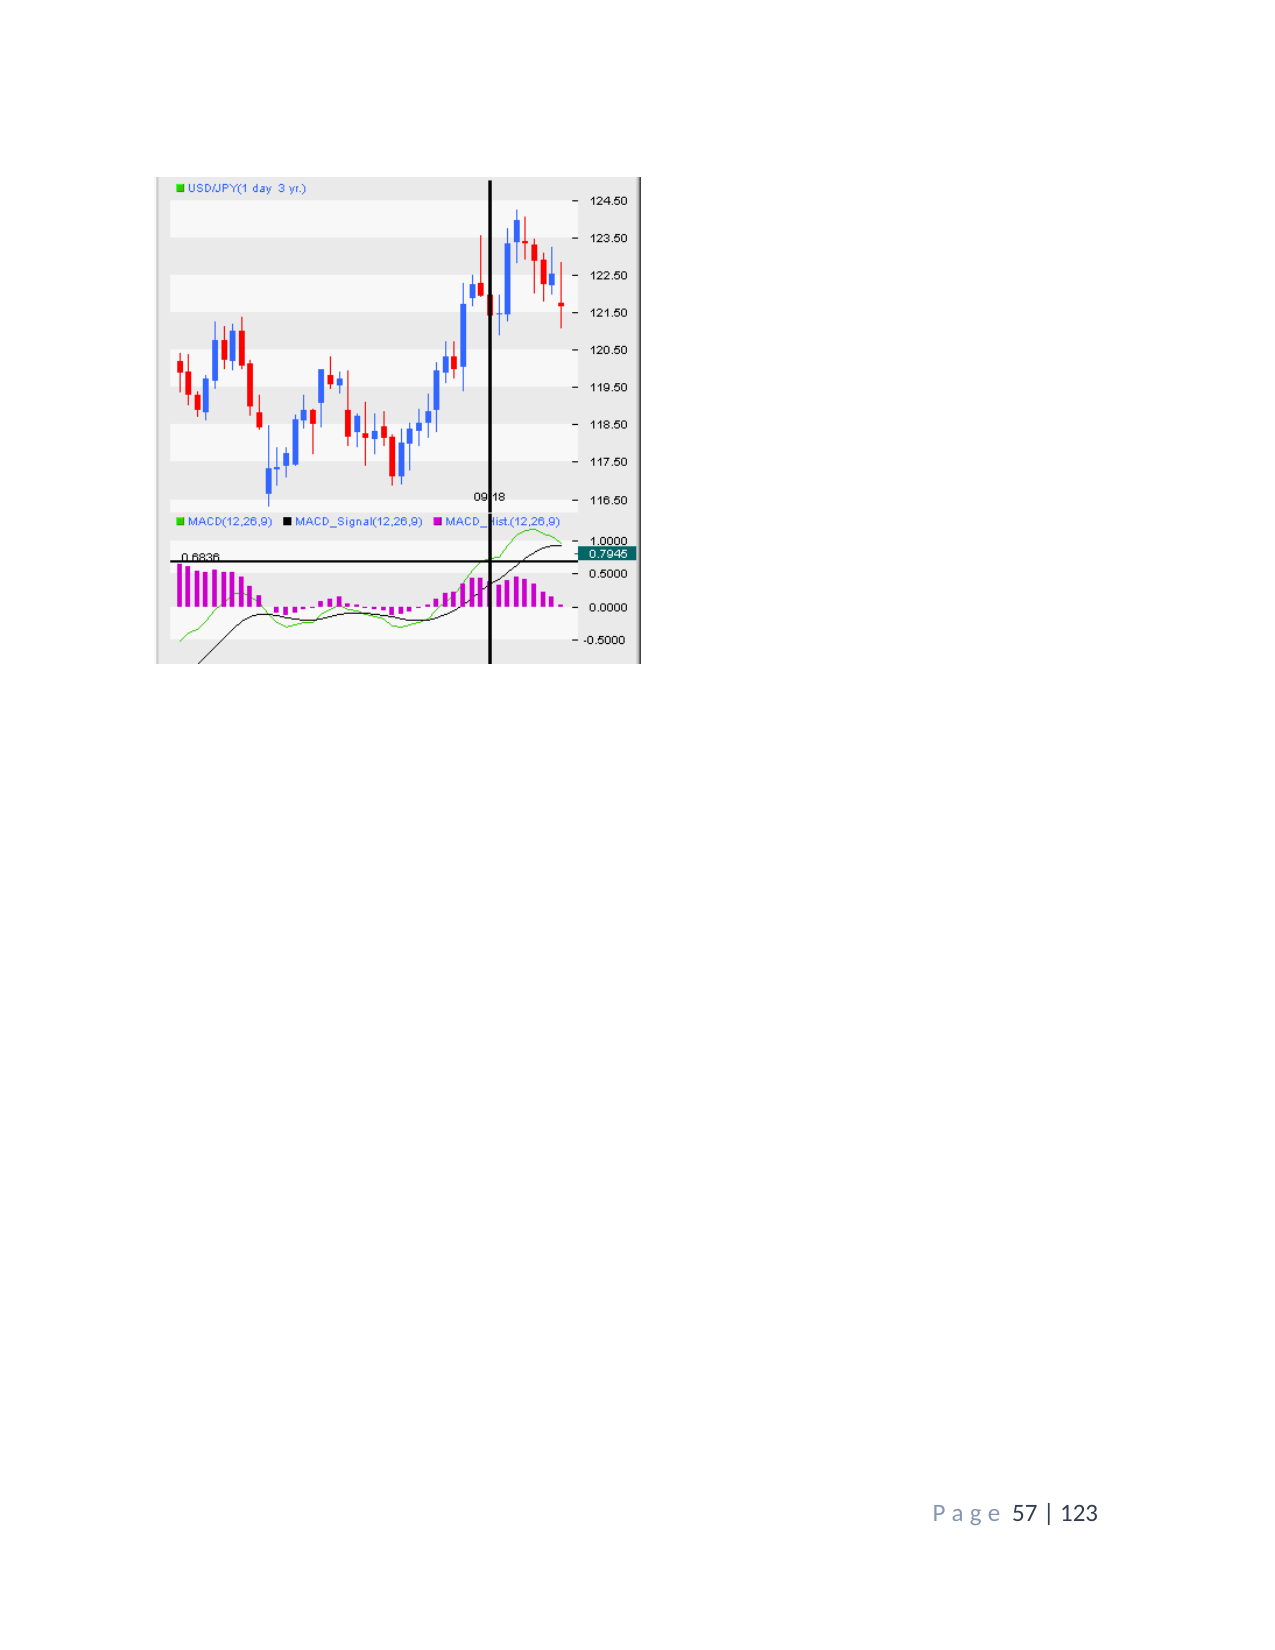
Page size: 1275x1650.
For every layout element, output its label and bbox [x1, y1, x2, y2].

picture [154, 177, 641, 664]
